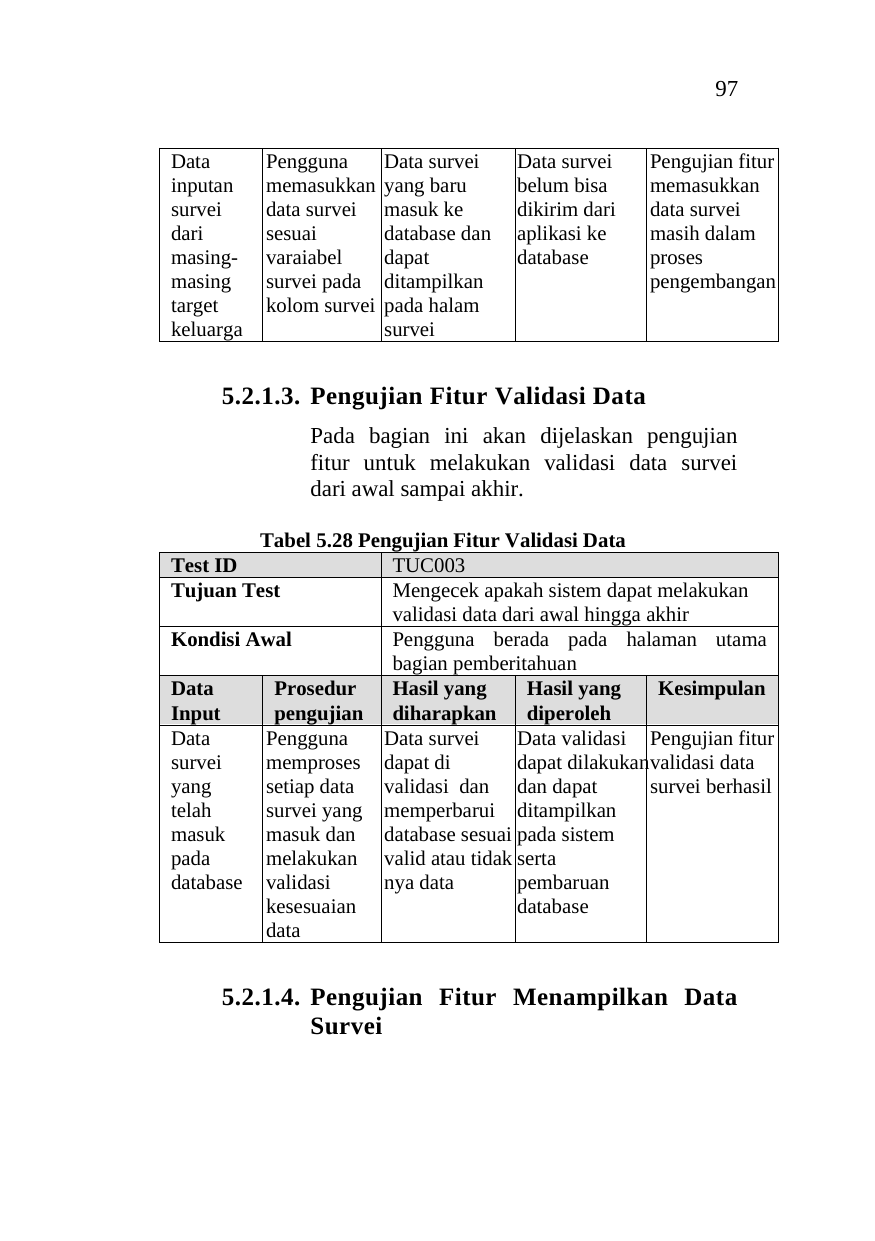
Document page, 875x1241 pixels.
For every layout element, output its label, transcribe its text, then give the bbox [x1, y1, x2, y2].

subtitle Pengujian Fitur Validasi Data [222, 381, 738, 410]
table_cell Pengguna berada pada halaman utama bagian pemberitahuan [382, 627, 778, 675]
subtitle Pengujian Fitur Menampilkan Data Survei [222, 982, 738, 1039]
table_cell Pengguna memproses setiap data survei yang masuk dan melakukan validasi kesesuaian data [263, 726, 381, 942]
table_cell Data survei yang telah masuk pada database [160, 726, 262, 942]
table_cell Mengecek apakah sistem dapat melakukan validasi data dari awal hingga akhir [382, 578, 778, 626]
table_cell Data Input [160, 676, 262, 724]
text Pada bagian ini akan dijelaskan pengujian fitur untuk melakukan validasi data survei dari awal sampai akhir. [310, 422, 738, 501]
table_cell Kesimpulan [647, 676, 778, 724]
table_cell Pengujian fitur validasi data survei berhasil [647, 726, 778, 942]
table_cell Data survei dapat di validasi dan memperbarui database sesuai valid atau tidak nya data [382, 726, 515, 942]
table_cell Data survei yang baru masuk ke database dan dapat ditampilkan pada halam survei [382, 149, 515, 341]
table_cell Tujuan Test [160, 578, 381, 626]
table_cell Prosedur pengujian [263, 676, 381, 724]
table_cell Data survei belum bisa dikirim dari aplikasi ke database [516, 149, 646, 341]
table_header Test ID [160, 553, 381, 577]
table_header TUC003 [382, 553, 778, 577]
table_cell Data inputan survei dari masing-masing target keluarga [160, 149, 262, 341]
table_cell Pengujian fitur memasukkan data survei masih dalam proses pengembangan [647, 149, 778, 341]
table_cell Kondisi Awal [160, 627, 381, 675]
table_cell Hasil yang diharapkan [382, 676, 515, 724]
table_cell Pengguna memasukkan data survei sesuai varaiabel survei pada kolom survei [263, 149, 381, 341]
table_cell Hasil yang diperoleh [516, 676, 646, 724]
table_cell Data validasi dapat dilakukan dan dapat ditampilkan pada sistem serta pembaruan database [516, 726, 646, 942]
